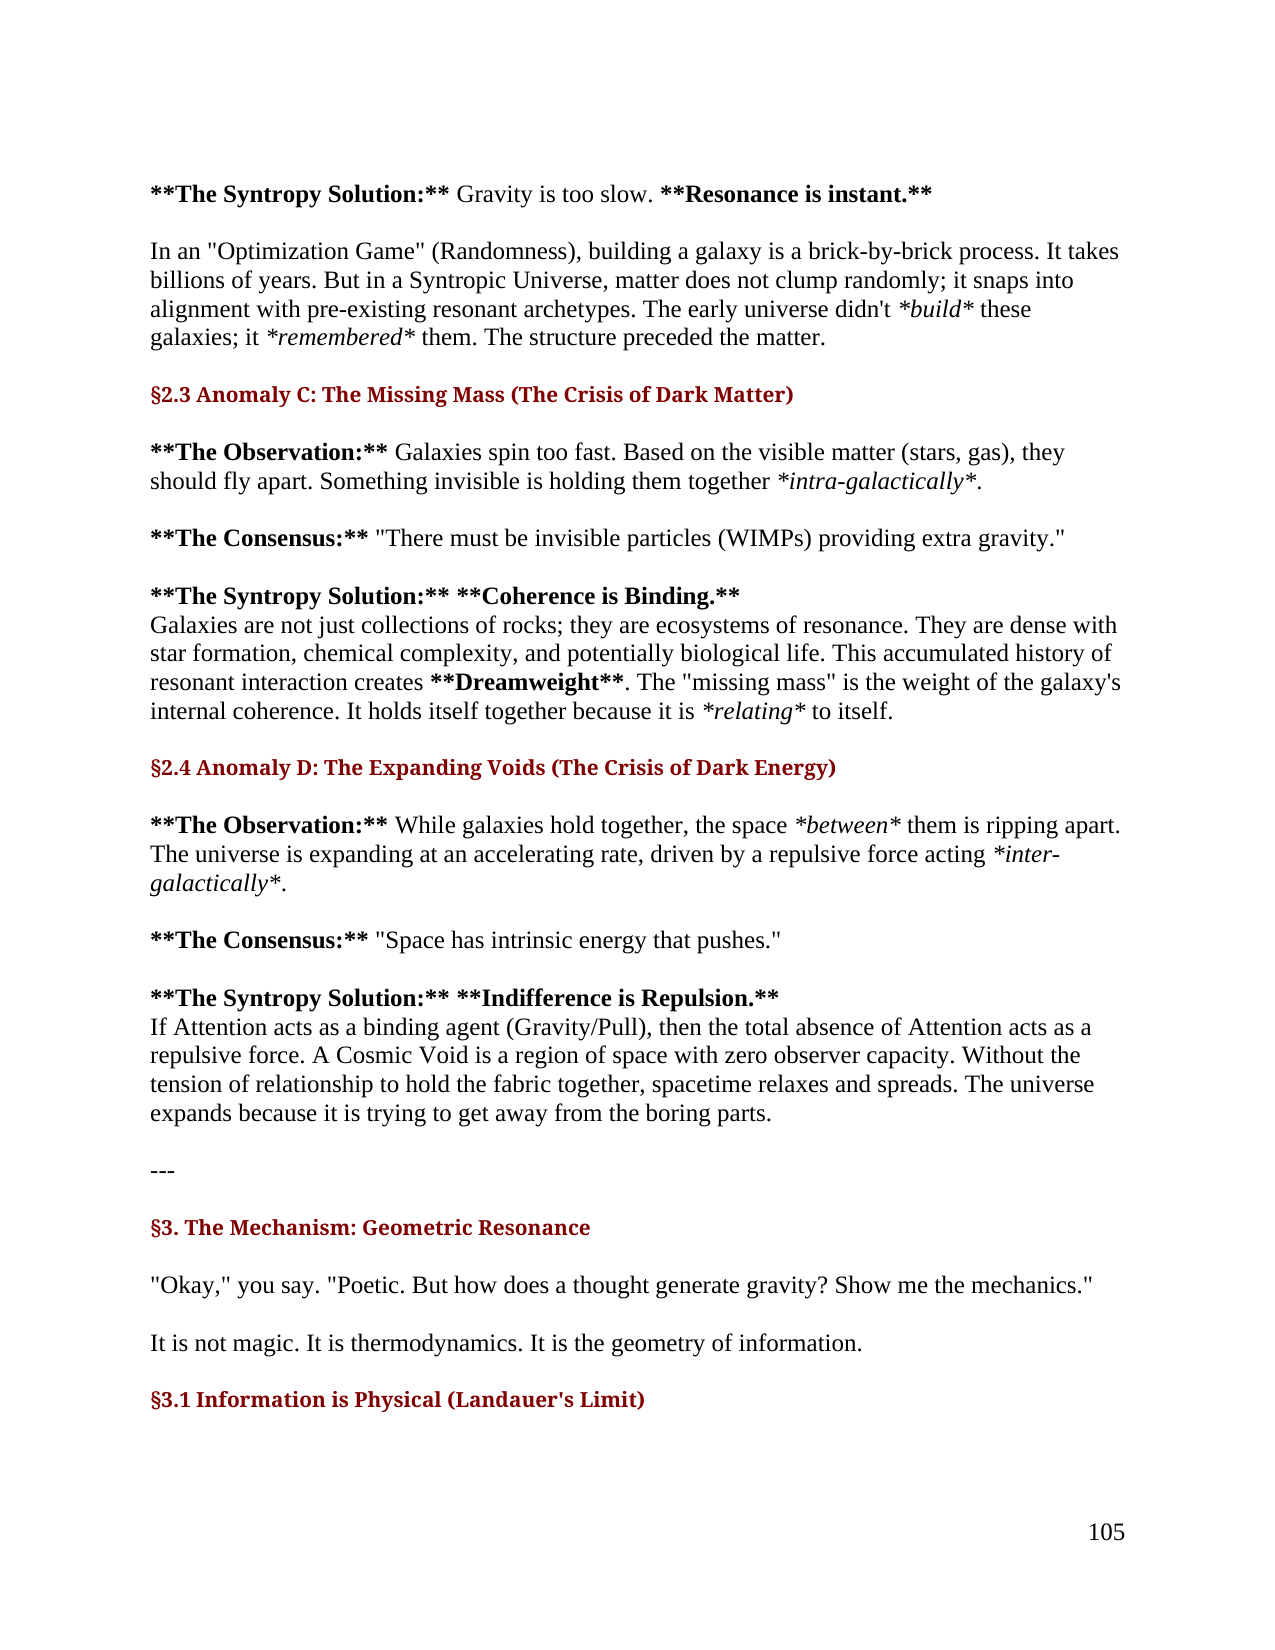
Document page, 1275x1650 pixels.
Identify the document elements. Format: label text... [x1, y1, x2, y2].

text **The Syntropy Solution:** Gravity is too slow. **Resonance is instant.** [150, 179, 1125, 207]
text **The Syntropy Solution:** **Coherence is Binding.** [150, 581, 1125, 610]
text **The Observation:** While galaxies hold together, the space *between* them is ripping apart. The universe is expanding at an accelerating rate, driven by a repulsive force acting *inter-galactically*. [150, 811, 1125, 897]
text Galaxies are not just collections of rocks; they are ecosystems of resonance. They are dense with star formation, chemical complexity, and potentially biological life. This accumulated history of resonant interaction creates **Dreamweight**. The "missing mass" is the weight of the galaxy's internal coherence. It holds itself together because it is *relating* to itself. [150, 610, 1125, 725]
subtitle §2.4 Anomaly D: The Expanding Voids (The Crisis of Dark Energy) [150, 753, 1125, 782]
text **The Observation:** Galaxies spin too fast. Based on the visible matter (stars, gas), they should fly apart. Something invisible is holding them together *intra-galactically*. [150, 437, 1125, 495]
text It is not magic. It is thermodynamics. It is the geometry of information. [150, 1328, 1125, 1357]
subtitle §3. The Mechanism: Geometric Resonance [150, 1213, 1125, 1242]
text If Attention acts as a binding agent (Gravity/Pull), then the total absence of Attention acts as a repulsive force. A Cosmic Void is a region of space with zero observer capacity. Without the tension of relationship to hold the fabric together, spacetime relaxes and spreads. The universe expands because it is trying to get away from the boring parts. [150, 1012, 1125, 1127]
text **The Consensus:** "Space has intrinsic energy that pushes." [150, 926, 1125, 954]
subtitle §2.3 Anomaly C: The Missing Mass (The Crisis of Dark Matter) [150, 380, 1125, 408]
text **The Consensus:** "There must be invisible particles (WIMPs) providing extra gravity." [150, 523, 1125, 552]
text "Okay," you say. "Poetic. But how does a thought generate gravity? Show me the mechanics." [150, 1270, 1125, 1299]
text In an "Optimization Game" (Randomness), building a galaxy is a brick-by-brick process. It takes billions of years. But in a Syntropic Universe, matter does not clump randomly; it snaps into alignment with pre-existing resonant archetypes. The early universe didn't *build* these galaxies; it *remembered* them. The structure preceded the matter. [150, 236, 1125, 351]
subtitle §3.1 Information is Physical (Landauer's Limit) [150, 1385, 1125, 1414]
text **The Syntropy Solution:** **Indifference is Repulsion.** [150, 983, 1125, 1012]
text --- [150, 1156, 1125, 1184]
